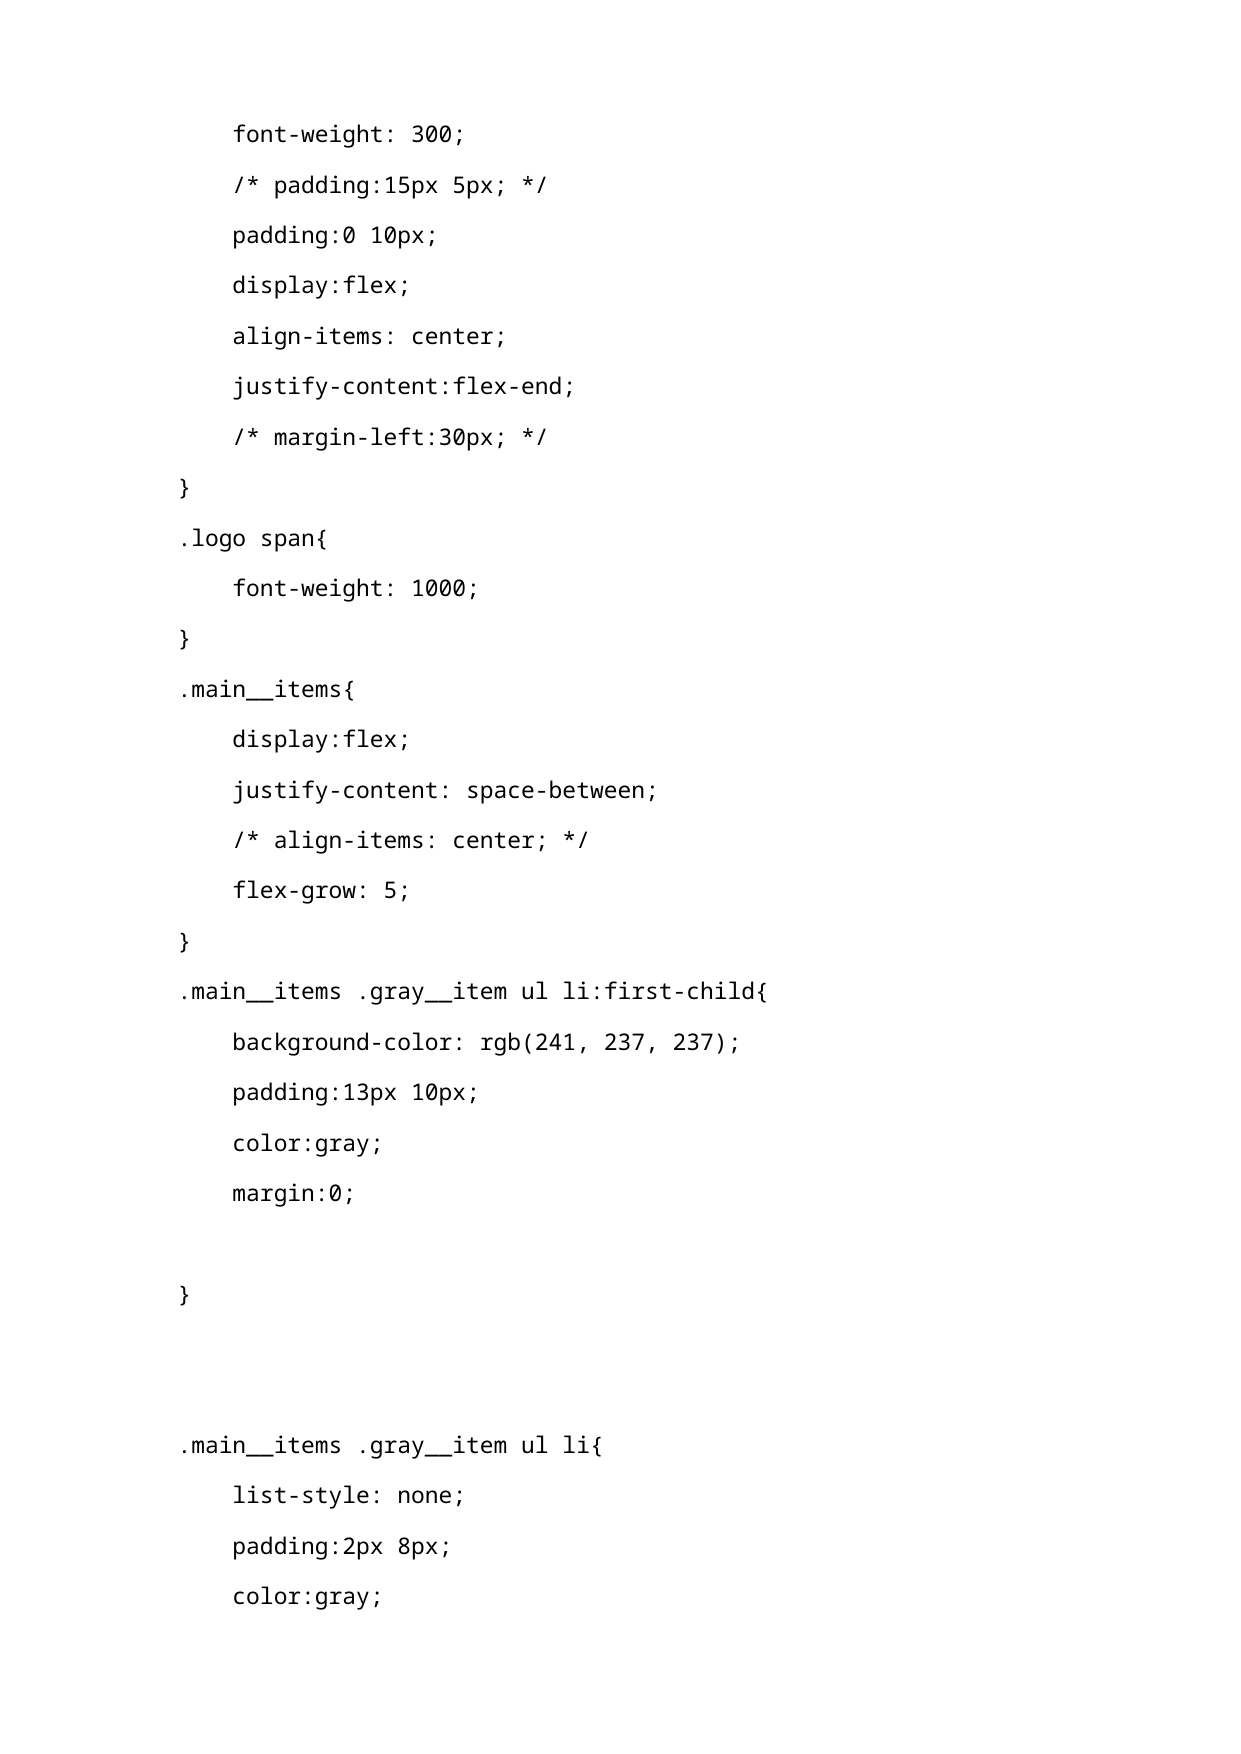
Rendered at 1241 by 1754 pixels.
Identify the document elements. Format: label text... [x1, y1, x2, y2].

text display:flex; [177, 723, 1152, 754]
text padding:0 10px; [177, 219, 1152, 250]
text } [177, 1278, 1152, 1309]
text padding:2px 8px; [177, 1530, 1152, 1561]
text padding:13px 10px; [177, 1076, 1152, 1107]
text list-style: none; [177, 1479, 1152, 1511]
text justify-content: space-between; [177, 773, 1152, 805]
text background-color: rgb(241, 237, 237); [177, 1026, 1152, 1057]
text font-weight: 1000; [177, 572, 1152, 603]
text } [177, 925, 1152, 956]
text /* padding:15px 5px; */ [177, 168, 1152, 200]
text .main__items{ [177, 673, 1152, 704]
text .logo span{ [177, 521, 1152, 553]
text align-items: center; [177, 320, 1152, 351]
text display:flex; [177, 269, 1152, 301]
text justify-content:flex-end; [177, 370, 1152, 401]
text /* align-items: center; */ [177, 824, 1152, 855]
text } [177, 622, 1152, 653]
text color:gray; [177, 1126, 1152, 1158]
text .main__items .gray__item ul li:first-child{ [177, 975, 1152, 1006]
text } [177, 471, 1152, 502]
text /* margin-left:30px; */ [177, 421, 1152, 452]
text flex-grow: 5; [177, 874, 1152, 906]
text font-weight: 300; [177, 118, 1152, 149]
text .main__items .gray__item ul li{ [177, 1429, 1152, 1460]
text color:gray; [177, 1580, 1152, 1611]
text margin:0; [177, 1177, 1152, 1208]
